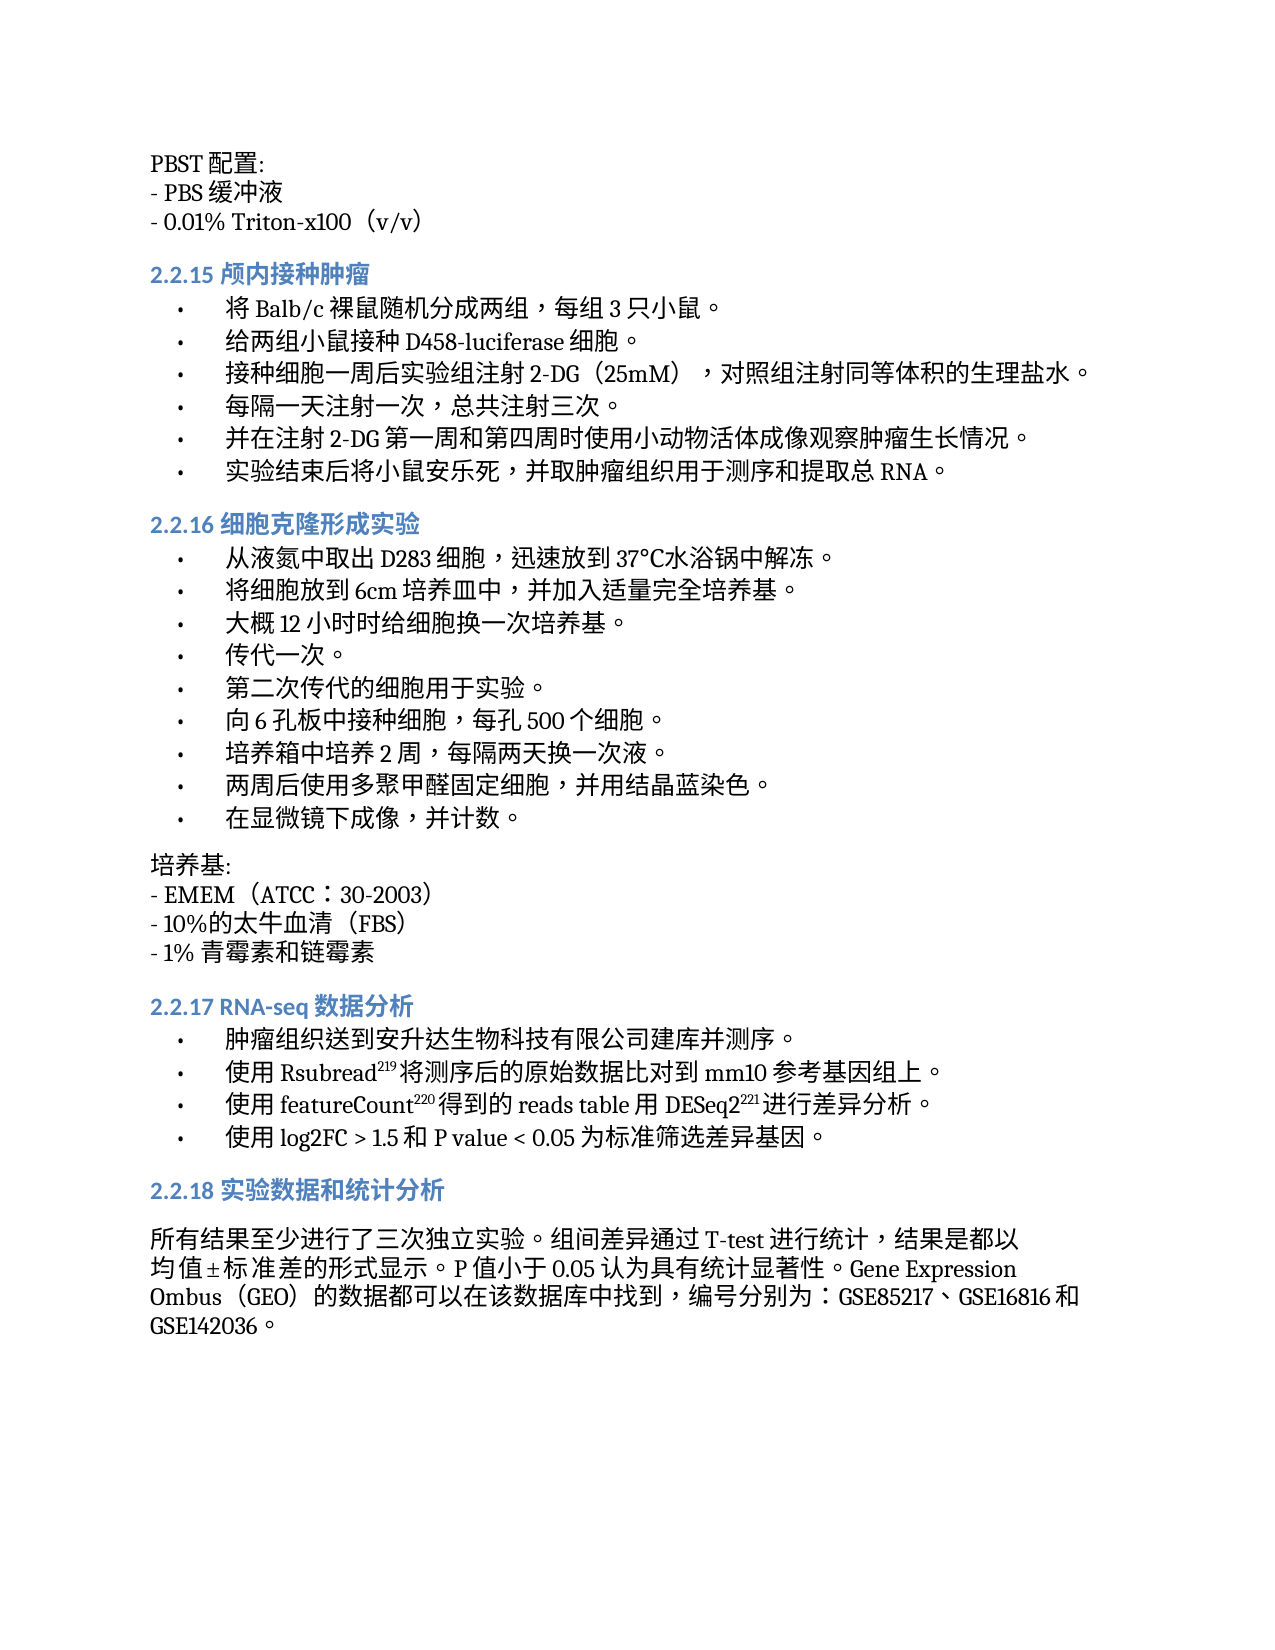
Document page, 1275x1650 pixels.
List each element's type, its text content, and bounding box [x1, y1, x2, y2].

list 大概12小时时给细胞换一次培养基。 [175, 610, 1125, 638]
list 将Balb/c 裸鼠随机分成两组，每组3只小鼠。 [175, 295, 1125, 324]
list 在显微镜下成像，并计数。 [175, 805, 1125, 833]
list 使用featureCount220得到的reads table用DESeq2221进行差异分析。 [175, 1091, 1125, 1120]
list 使用log2FC > 1.5和P value < 0.05为标准筛选差异基因。 [175, 1123, 1125, 1152]
list 向6孔板中接种细胞，每孔500个细胞。 [175, 707, 1125, 736]
subtitle 2.2.15 颅内接种肿瘤 [150, 257, 1125, 291]
list 使用Rsubread219将测序后的原始数据比对到mm10参考基因组上。 [175, 1058, 1125, 1087]
subtitle 2.2.17 RNA-seq数据分析 [150, 988, 1125, 1022]
list 给两组小鼠接种D458-luciferase细胞。 [175, 327, 1125, 356]
list 实验结束后将小鼠安乐死，并取肿瘤组织用于测序和提取总RNA。 [175, 457, 1125, 486]
list 培养箱中培养2周，每隔两天换一次液。 [175, 740, 1125, 768]
list 第二次传代的细胞用于实验。 [175, 675, 1125, 703]
list 接种细胞一周后实验组注射2-DG（25mM），对照组注射同等体积的生理盐水。 [175, 360, 1125, 389]
text 培养基: - EMEM（ATCC：30-2003） - 10%的太牛血清（FBS） - 1% 青霉素和链霉素 [150, 852, 1125, 967]
list 将细胞放到6cm培养皿中，并加入适量完全培养基。 [175, 577, 1125, 606]
list 并在注射2-DG第一周和第四周时使用小动物活体成像观察肿瘤生长情况。 [175, 425, 1125, 454]
subtitle 2.2.18 实验数据和统计分析 [150, 1173, 1125, 1207]
list 从液氮中取出D283细胞，迅速放到37℃水浴锅中解冻。 [175, 545, 1125, 573]
list 传代一次。 [175, 642, 1125, 671]
list 两周后使用多聚甲醛固定细胞，并用结晶蓝染色。 [175, 772, 1125, 801]
list 每隔一天注射一次，总共注射三次。 [175, 392, 1125, 421]
subtitle 2.2.16 细胞克隆形成实验 [150, 507, 1125, 541]
list 肿瘤组织送到安升达生物科技有限公司建库并测序。 [175, 1026, 1125, 1055]
text PBST配置: - PBS缓冲液 - 0.01% Triton-x100（v/v） [150, 150, 1125, 236]
text 所有结果至少进行了三次独立实验。组间差异通过T-test进行统计，结果是都以的形式显示。P值小于0.05认为具有统计显著性。Gene Expression Ombus（GEO）的数据都可以在该数据库中找到，编号分别为：GSE85217、GSE16816和GSE142036。 [150, 1226, 1125, 1341]
